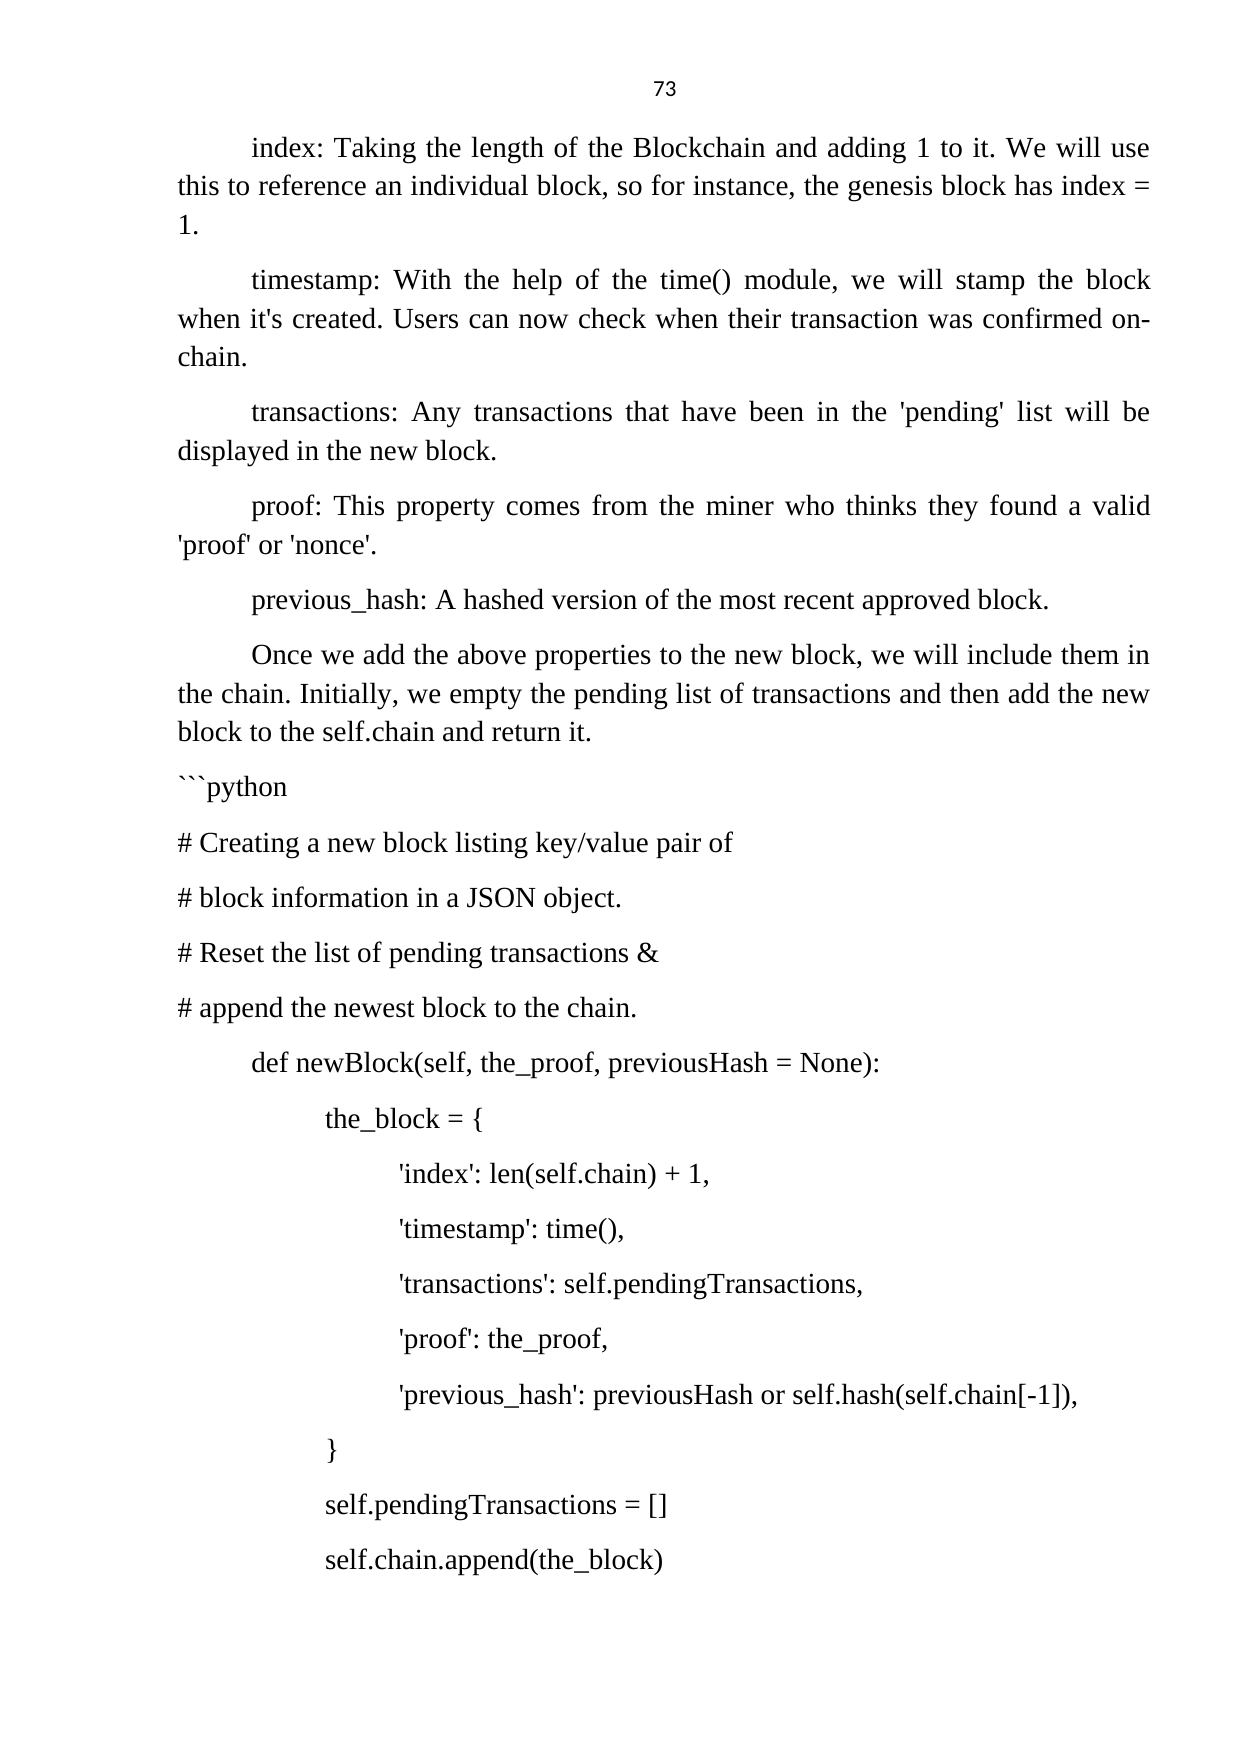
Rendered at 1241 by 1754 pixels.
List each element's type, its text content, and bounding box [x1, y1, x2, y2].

text timestamp: With the help of the time() module, we will stamp the block when it's created. Users can now check when their transaction was confirmed on-chain. [177, 262, 1152, 373]
text 'timestamp': time(), [177, 1211, 1152, 1245]
text ```python [177, 769, 1152, 803]
text 'index': len(self.chain) + 1, [177, 1156, 1152, 1189]
text index: Taking the length of the Blockchain and adding 1 to it. We will use this to reference an individual block, so for instance, the genesis block has index = 1. [177, 130, 1152, 241]
text # append the newest block to the chain. [177, 990, 1152, 1024]
text def newBlock(self, the_proof, previousHash = None): [177, 1046, 1152, 1079]
text proof: This property comes from the miner who thinks they found a valid 'proof' or 'nonce'. [177, 488, 1152, 560]
text # Reset the list of pending transactions & [177, 935, 1152, 969]
text # Creating a new block listing key/value pair of [177, 825, 1152, 858]
text } [177, 1432, 1152, 1466]
text self.pendingTransactions = [] [177, 1487, 1152, 1521]
text self.chain.append(the_block) [177, 1542, 1152, 1576]
text transactions: Any transactions that have been in the 'pending' list will be displayed in the new block. [177, 394, 1152, 467]
text 'transactions': self.pendingTransactions, [177, 1266, 1152, 1300]
text previous_hash: A hashed version of the most recent approved block. [177, 582, 1152, 616]
text the_block = { [177, 1101, 1152, 1134]
text Once we add the above properties to the new block, we will include them in the chain. Initially, we empty the pending list of transactions and then add the new block to the self.chain and return it. [177, 637, 1152, 748]
text 'proof': the_proof, [177, 1322, 1152, 1355]
text # block information in a JSON object. [177, 880, 1152, 913]
text 'previous_hash': previousHash or self.hash(self.chain[-1]), [177, 1377, 1152, 1410]
